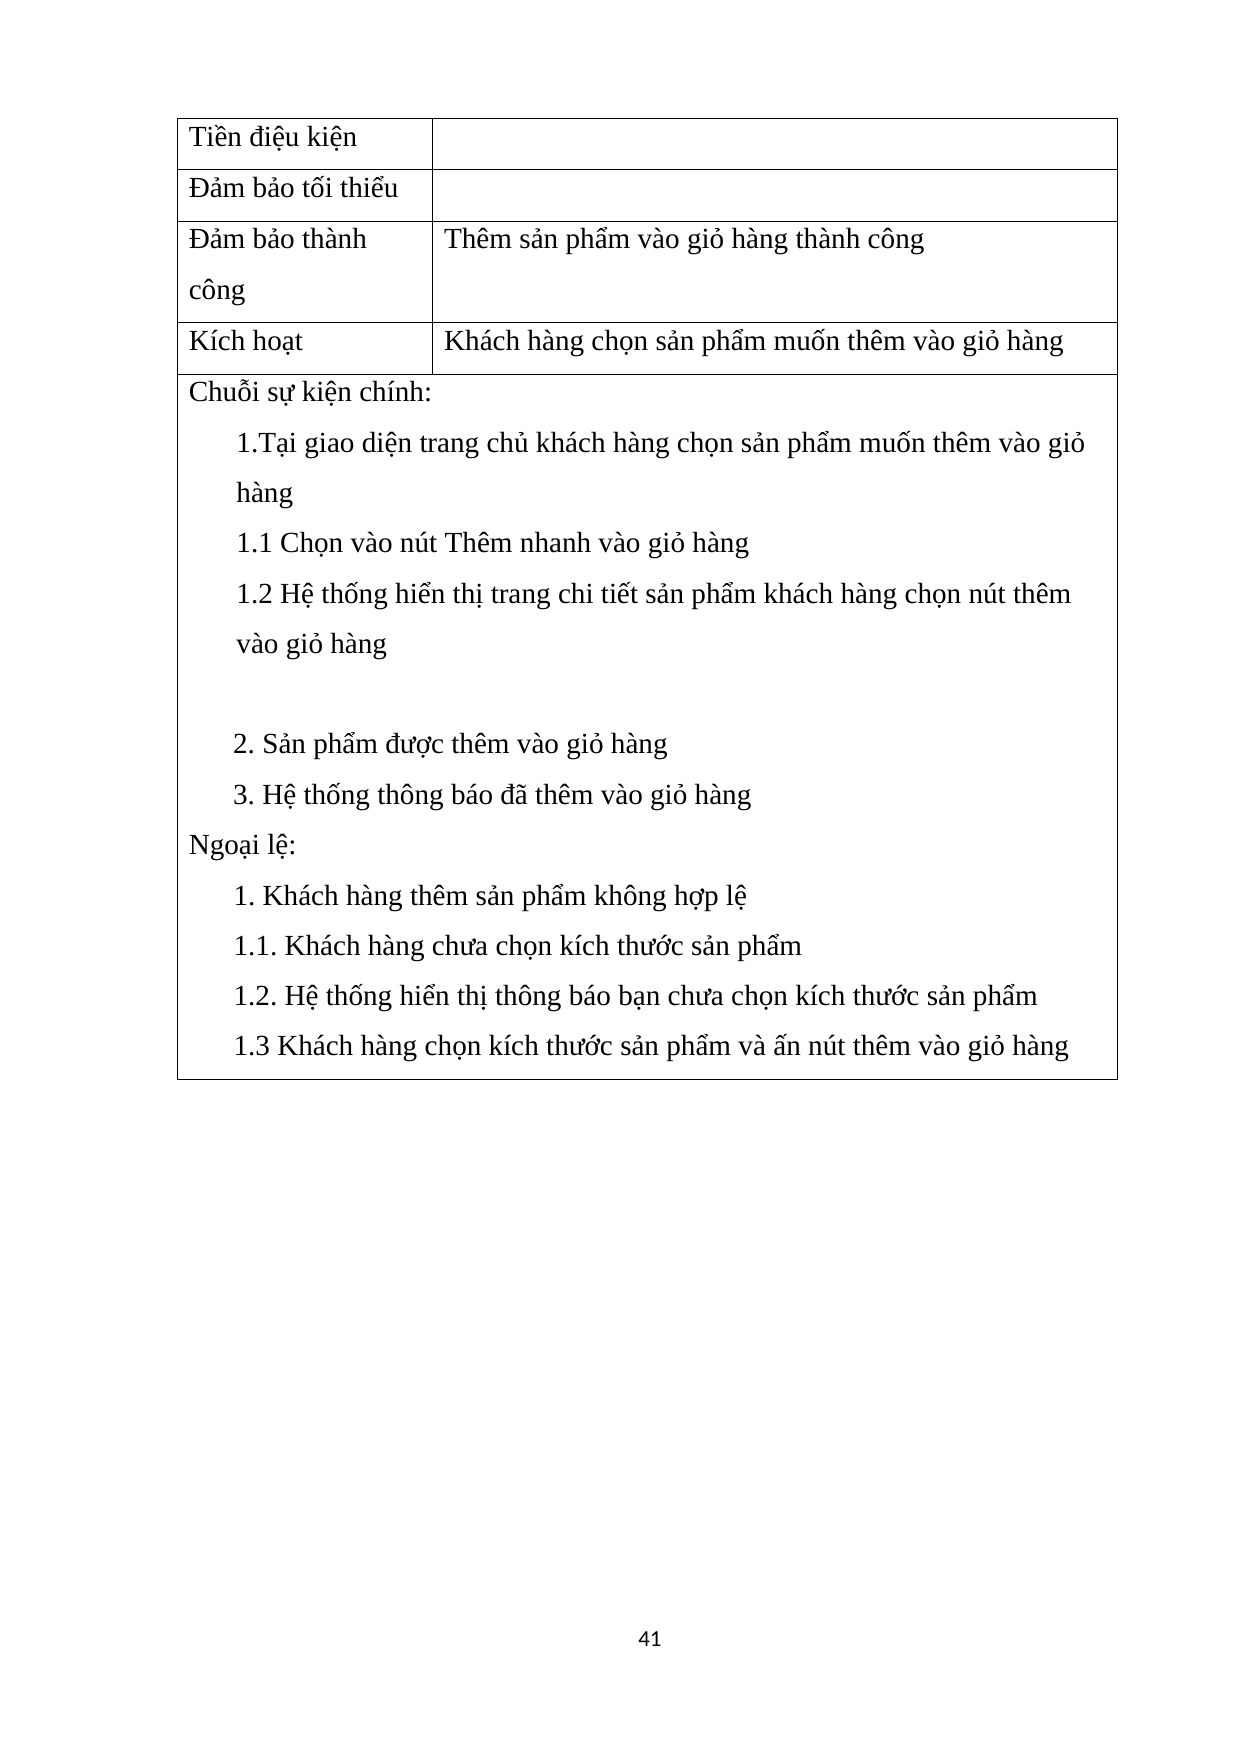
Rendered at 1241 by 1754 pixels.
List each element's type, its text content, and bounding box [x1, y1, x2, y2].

table_cell Chuỗi sự kiện chính: 1.Tại giao diện trang chủ khách hàng chọn sản phẩm muốn thêm vào giỏ hàng 1.1 Chọn vào nút Thêm nhanh vào giỏ hàng 1.2 Hệ thống hiển thị trang chi tiết sản phẩm khách hàng chọn nút thêm vào giỏ hàng 2. Sản phẩm được thêm vào giỏ hàng 3. Hệ thống thông báo đã thêm vào giỏ hàng Ngoại lệ: 1. Khách hàng thêm sản phẩm không hợp lệ 1.1. Khách hàng chưa chọn kích thước sản phẩm 1.2. Hệ thống hiển thị thông báo bạn chưa chọn kích thước sản phẩm 1.3 Khách hàng chọn kích thước sản phẩm và ấn nút thêm vào giỏ hàng [178, 375, 1117, 1079]
table_cell Tiền điệu kiện [178, 119, 432, 169]
table_cell Khách hàng chọn sản phẩm muốn thêm vào giỏ hàng [433, 323, 1117, 373]
table_cell Kích hoạt [178, 323, 432, 373]
table_cell Thêm sản phẩm vào giỏ hàng thành công [433, 222, 1117, 322]
table_cell Đảm bảo thành công [178, 222, 432, 322]
table_cell [433, 119, 1117, 169]
table_cell [433, 170, 1117, 221]
table_cell Đảm bảo tối thiểu [178, 170, 432, 221]
